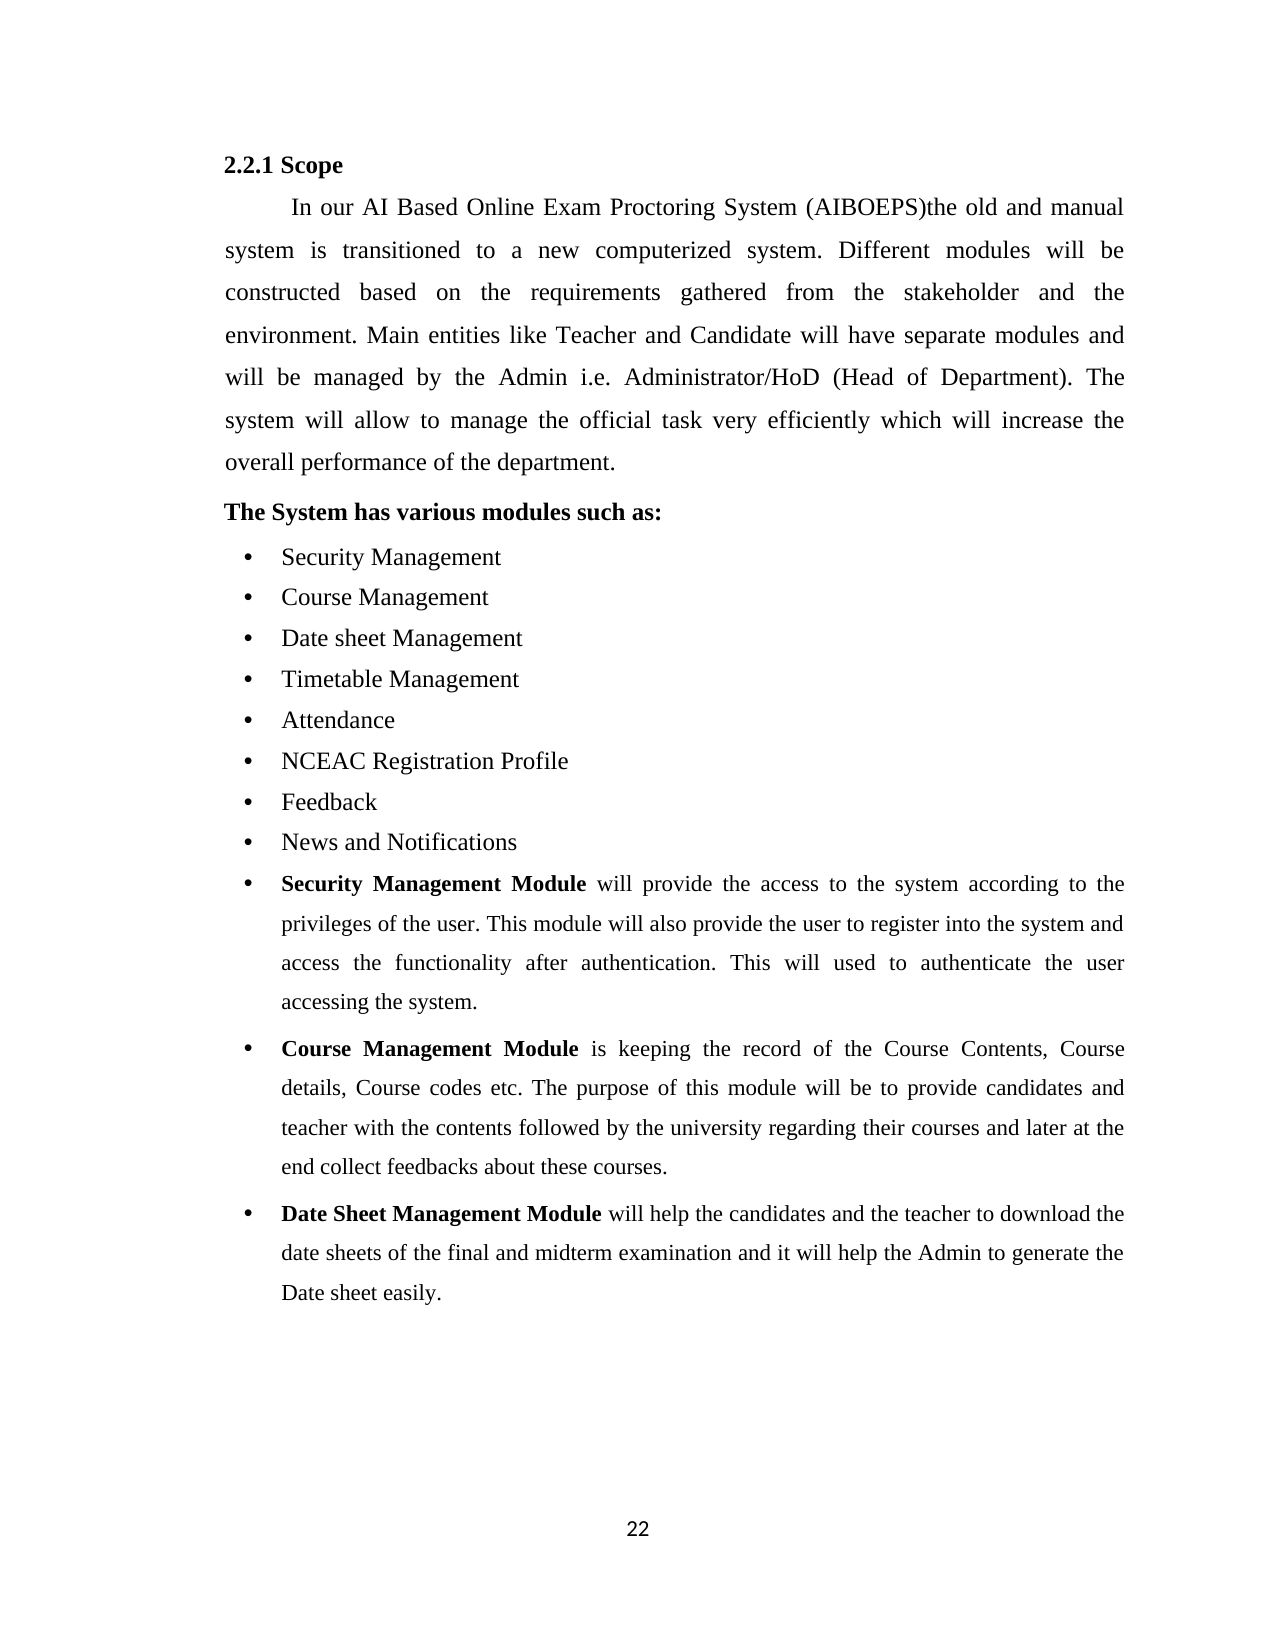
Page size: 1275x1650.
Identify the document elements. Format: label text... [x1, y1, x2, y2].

list Timetable Management [244, 664, 1126, 693]
text The System has various modules such as: [223, 497, 1130, 526]
list NCEAC Registration Profile [244, 746, 1126, 774]
list Security Management [244, 541, 1126, 570]
list Feedback [244, 786, 1126, 815]
list Course Management Module is keeping the record of the Course Contents, Course details, Course codes etc. The purpose of this module will be to provide candidates and teacher with the contents followed by the university regarding their courses and later at the end collect feedbacks about these courses. [244, 1033, 1126, 1179]
text In our AI Based Online Exam Proctoring System (AIBOEPS)the old and manual system is transitioned to a new computerized system. Different modules will be constructed based on the requirements gathered from the stakeholder and the environment. Main entities like Teacher and Candidate will have separate modules and will be managed by the Admin i.e. Administrator/HoD (Head of Department). The system will allow to manage the official task very efficiently which will increase the overall performance of the department. [225, 192, 1126, 476]
list Course Management [244, 582, 1126, 611]
list Security Management Module will provide the access to the system according to the privileges of the user. This module will also provide the user to register into the system and access the functionality after authentication. This will used to authenticate the user accessing the system. [244, 868, 1126, 1014]
list Attendance [244, 705, 1126, 734]
list Date sheet Management [244, 623, 1126, 652]
subtitle 2.2.1 Scope [223, 150, 1130, 179]
list News and Notifications [244, 827, 1126, 856]
list Date Sheet Management Module will help the candidates and the teacher to download the date sheets of the final and midterm examination and it will help the Admin to generate the Date sheet easily. [244, 1197, 1126, 1305]
